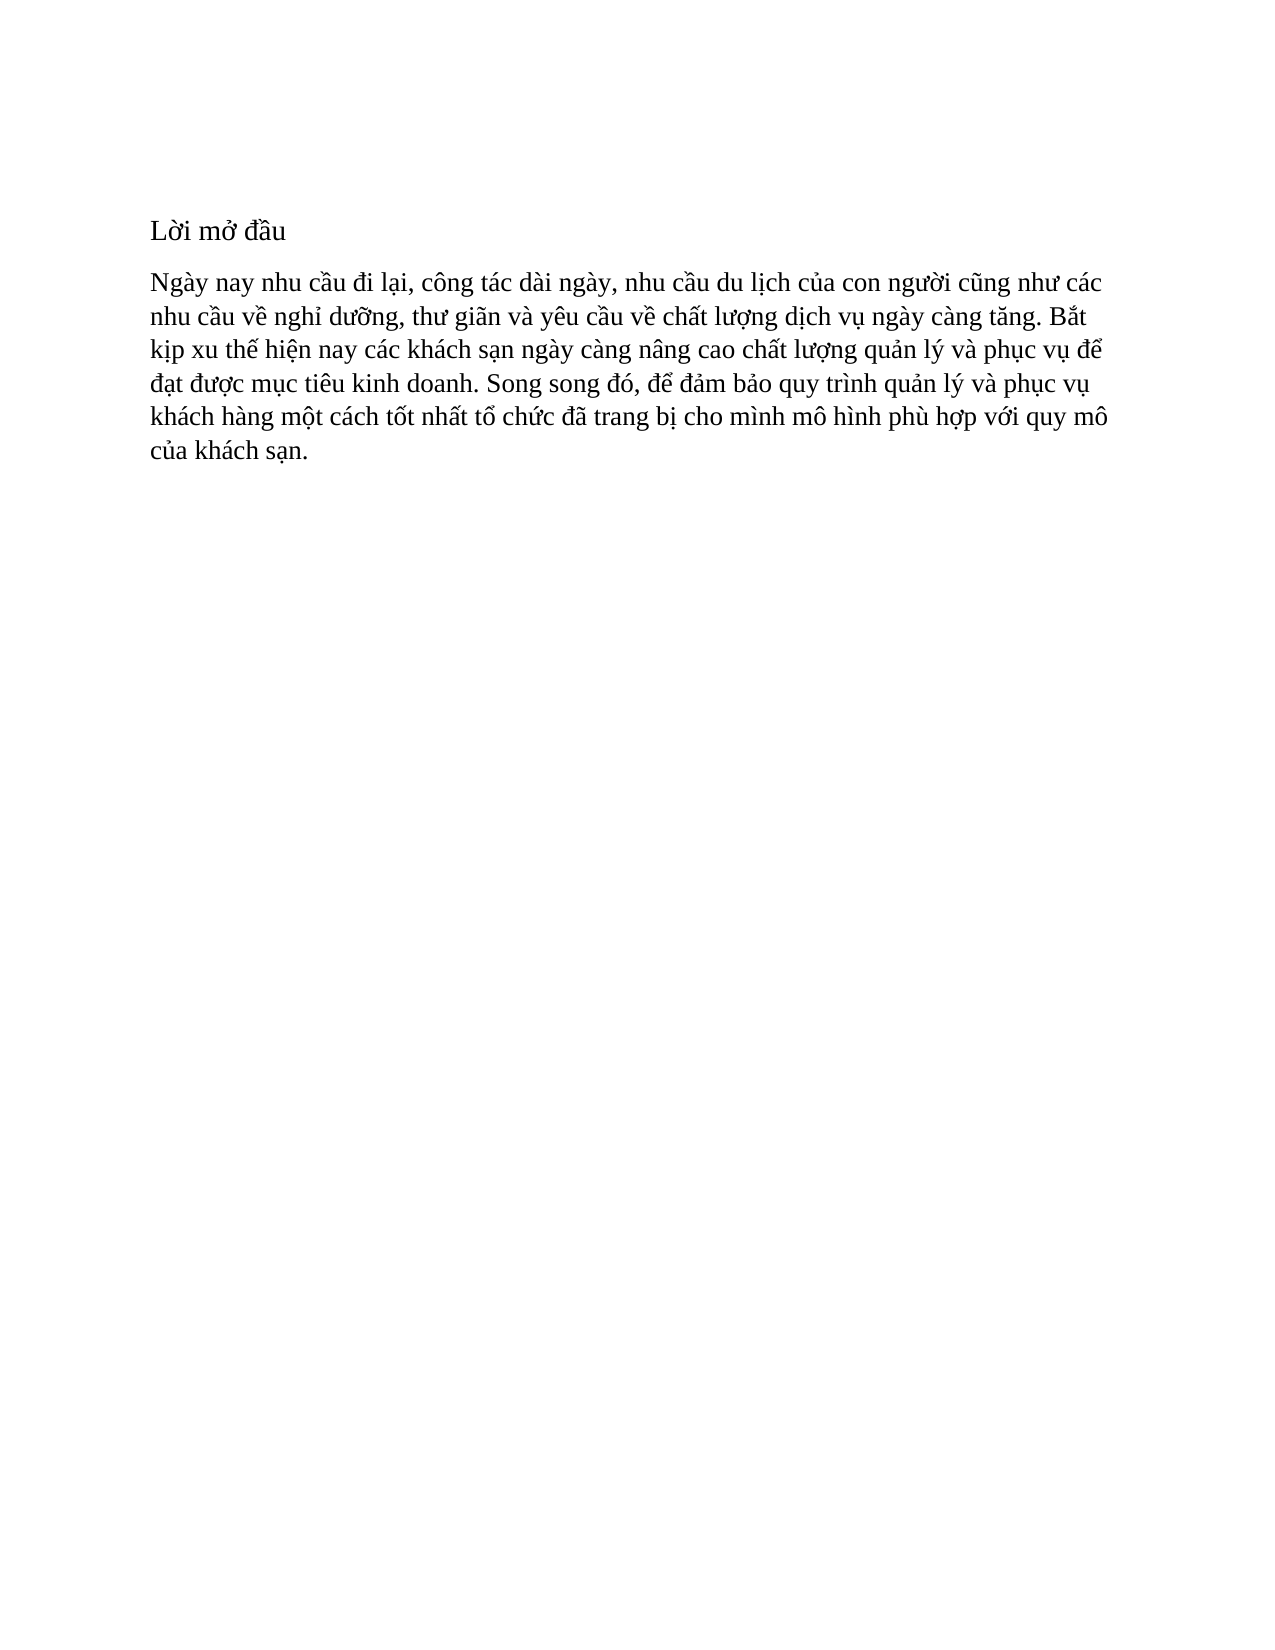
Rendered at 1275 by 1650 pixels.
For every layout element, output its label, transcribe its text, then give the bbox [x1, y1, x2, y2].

text Lời mở đầu [150, 213, 1125, 247]
text Ngày nay nhu cầu đi lại, công tác dài ngày, nhu cầu du lịch của con người cũng như các nhu cầu về nghỉ dưỡng, thư giãn và yêu cầu về chất lượng dịch vụ ngày càng tăng. Bắt kịp xu thế hiện nay các khách sạn ngày càng nâng cao chất lượng quản lý và phục vụ để đạt được mục tiêu kinh doanh. Song song đó, để đảm bảo quy trình quản lý và phục vụ khách hàng một cách tốt nhất tổ chức đã trang bị cho mình mô hình phù hợp với quy mô của khách sạn. [150, 266, 1125, 465]
